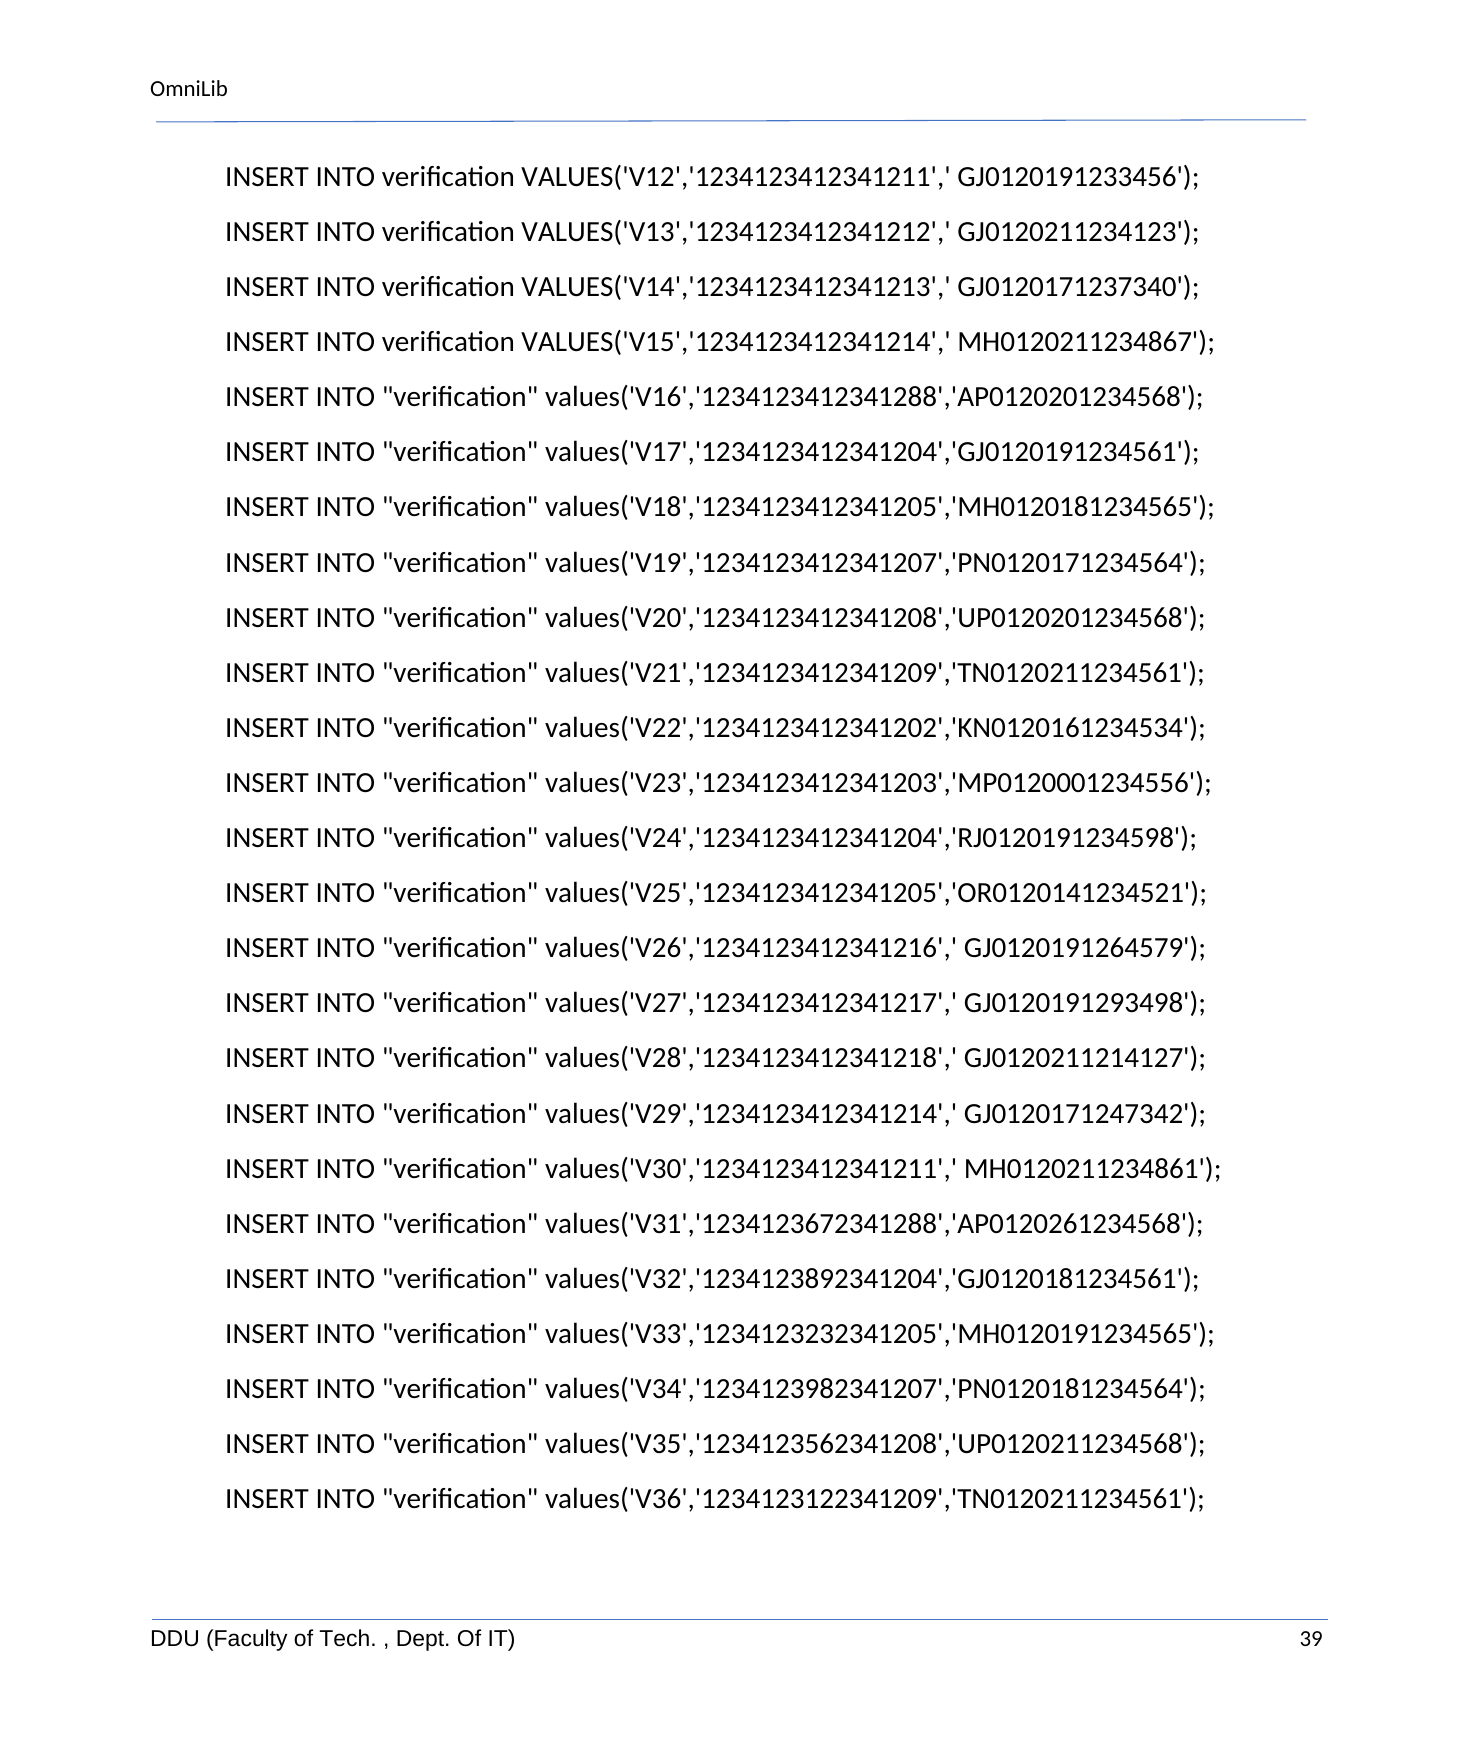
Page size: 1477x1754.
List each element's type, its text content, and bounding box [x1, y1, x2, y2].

text INSERT INTO "verification" values('V29','1234123412341214',' GJ0120171247342'); [225, 1095, 1326, 1130]
text INSERT INTO "verification" values('V28','1234123412341218',' GJ0120211214127'); [225, 1039, 1326, 1075]
text INSERT INTO "verification" values('V18','1234123412341205','MH0120181234565'); [225, 488, 1326, 524]
text INSERT INTO verification VALUES('V15','1234123412341214',' MH0120211234867'); [225, 323, 1326, 359]
text INSERT INTO "verification" values('V27','1234123412341217',' GJ0120191293498'); [225, 984, 1326, 1020]
text INSERT INTO "verification" values('V22','1234123412341202','KN0120161234534'); [225, 709, 1326, 744]
text INSERT INTO "verification" values('V23','1234123412341203','MP0120001234556'); [225, 764, 1326, 800]
text INSERT INTO "verification" values('V21','1234123412341209','TN0120211234561'); [225, 654, 1326, 689]
text INSERT INTO "verification" values('V19','1234123412341207','PN0120171234564'); [225, 544, 1326, 579]
text INSERT INTO "verification" values('V32','1234123892341204','GJ0120181234561'); [225, 1260, 1326, 1296]
text INSERT INTO "verification" values('V16','1234123412341288','AP0120201234568'); [225, 378, 1326, 414]
text INSERT INTO verification VALUES('V13','1234123412341212',' GJ0120211234123'); [225, 213, 1326, 249]
text INSERT INTO "verification" values('V17','1234123412341204','GJ0120191234561'); [225, 433, 1326, 469]
text INSERT INTO "verification" values('V35','1234123562341208','UP0120211234568'); [225, 1425, 1326, 1461]
text INSERT INTO verification VALUES('V12','1234123412341211',' GJ0120191233456'); [225, 158, 1326, 193]
text INSERT INTO "verification" values('V34','1234123982341207','PN0120181234564'); [225, 1370, 1326, 1406]
text INSERT INTO "verification" values('V24','1234123412341204','RJ0120191234598'); [225, 819, 1326, 855]
text INSERT INTO "verification" values('V20','1234123412341208','UP0120201234568'); [225, 599, 1326, 634]
text INSERT INTO "verification" values('V31','1234123672341288','AP0120261234568'); [225, 1205, 1326, 1241]
text INSERT INTO "verification" values('V30','1234123412341211',' MH0120211234861'); [225, 1150, 1326, 1185]
text INSERT INTO verification VALUES('V14','1234123412341213',' GJ0120171237340'); [225, 268, 1326, 304]
text INSERT INTO "verification" values('V26','1234123412341216',' GJ0120191264579'); [225, 929, 1326, 965]
text INSERT INTO "verification" values('V25','1234123412341205','OR0120141234521'); [225, 874, 1326, 910]
text INSERT INTO "verification" values('V33','1234123232341205','MH0120191234565'); [225, 1315, 1326, 1351]
text INSERT INTO "verification" values('V36','1234123122341209','TN0120211234561'); [225, 1480, 1326, 1516]
